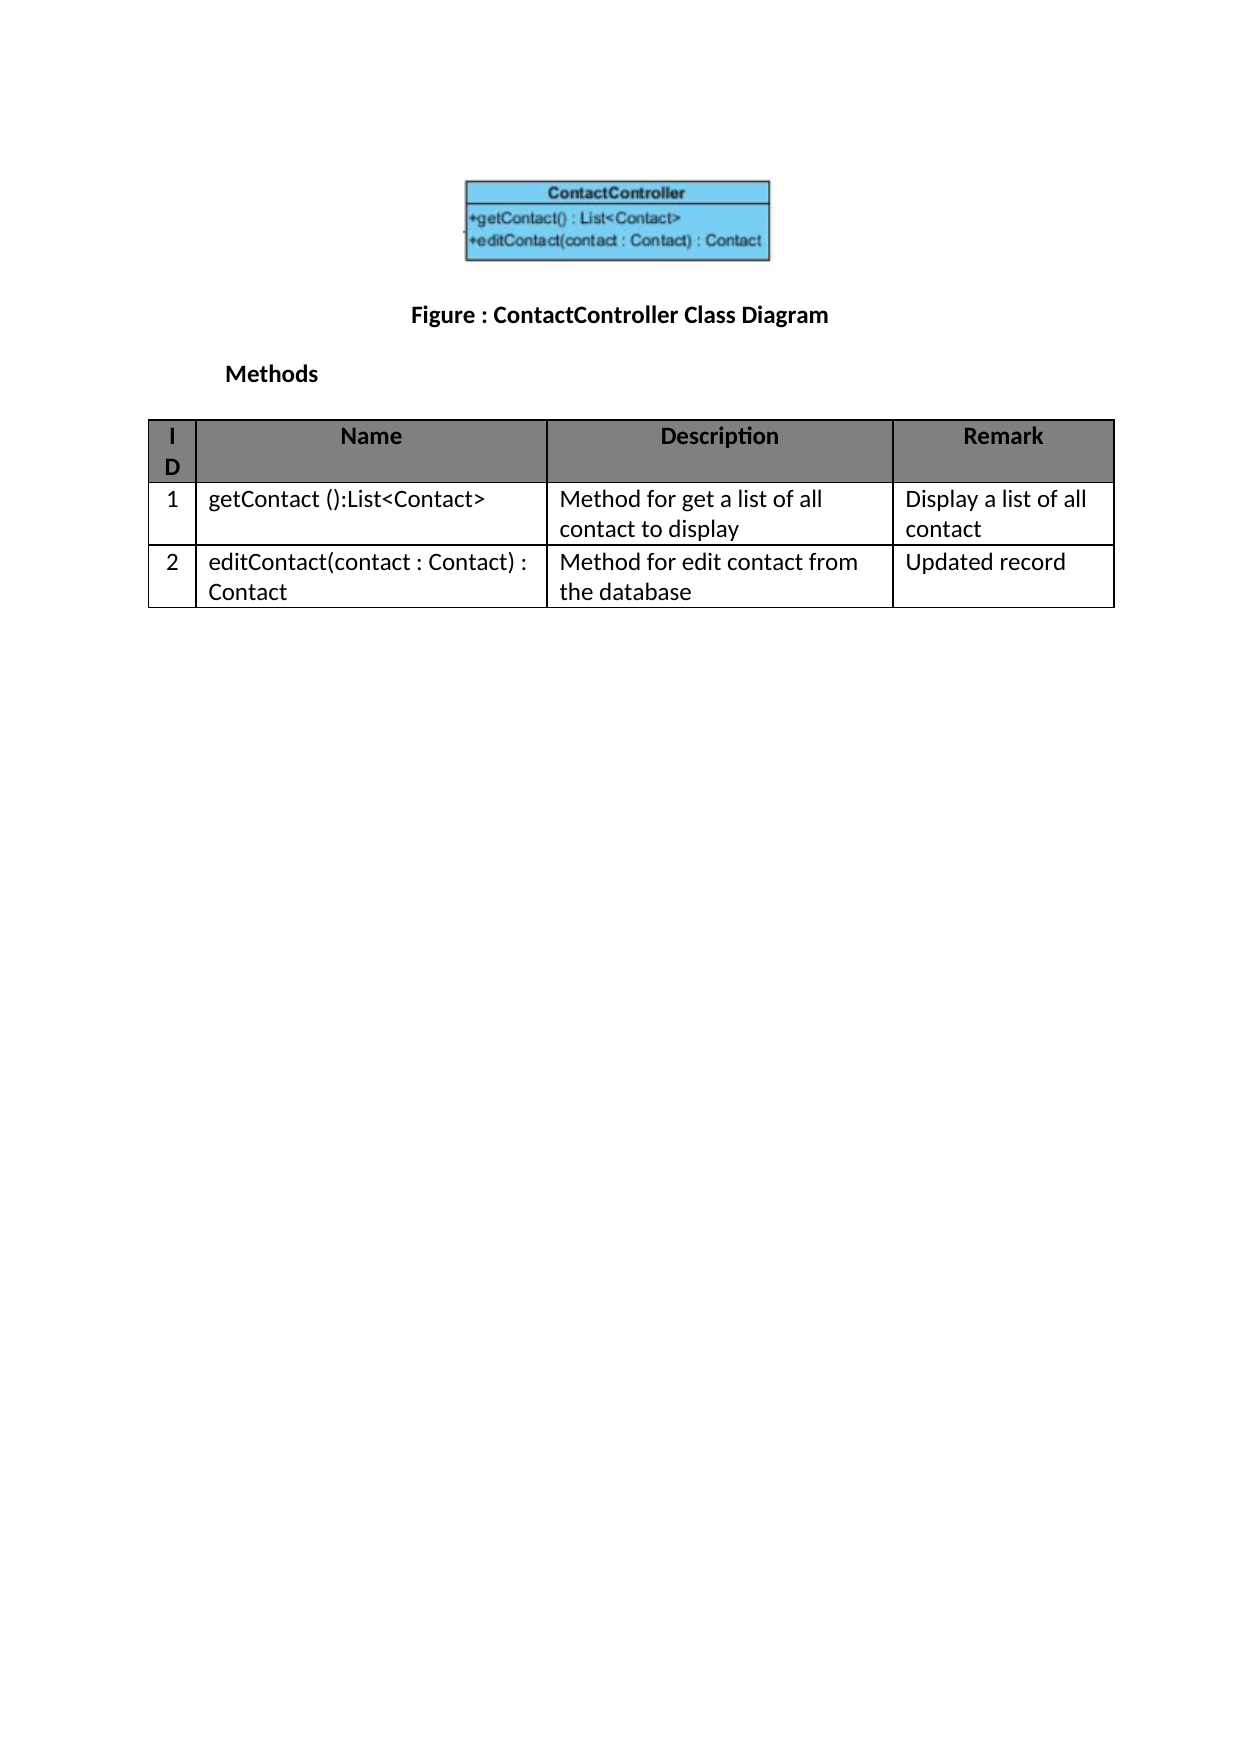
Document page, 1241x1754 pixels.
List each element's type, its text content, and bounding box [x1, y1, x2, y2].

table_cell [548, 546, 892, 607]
picture [463, 132, 778, 271]
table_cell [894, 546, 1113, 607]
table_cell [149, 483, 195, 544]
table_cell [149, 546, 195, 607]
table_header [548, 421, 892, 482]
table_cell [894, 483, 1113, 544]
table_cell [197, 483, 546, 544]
text Figure : ContactController Class Diagram [150, 299, 1090, 358]
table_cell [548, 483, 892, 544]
text Methods [150, 358, 1090, 388]
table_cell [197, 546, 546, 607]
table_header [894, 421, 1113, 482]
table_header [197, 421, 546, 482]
table_header ID [149, 421, 195, 482]
